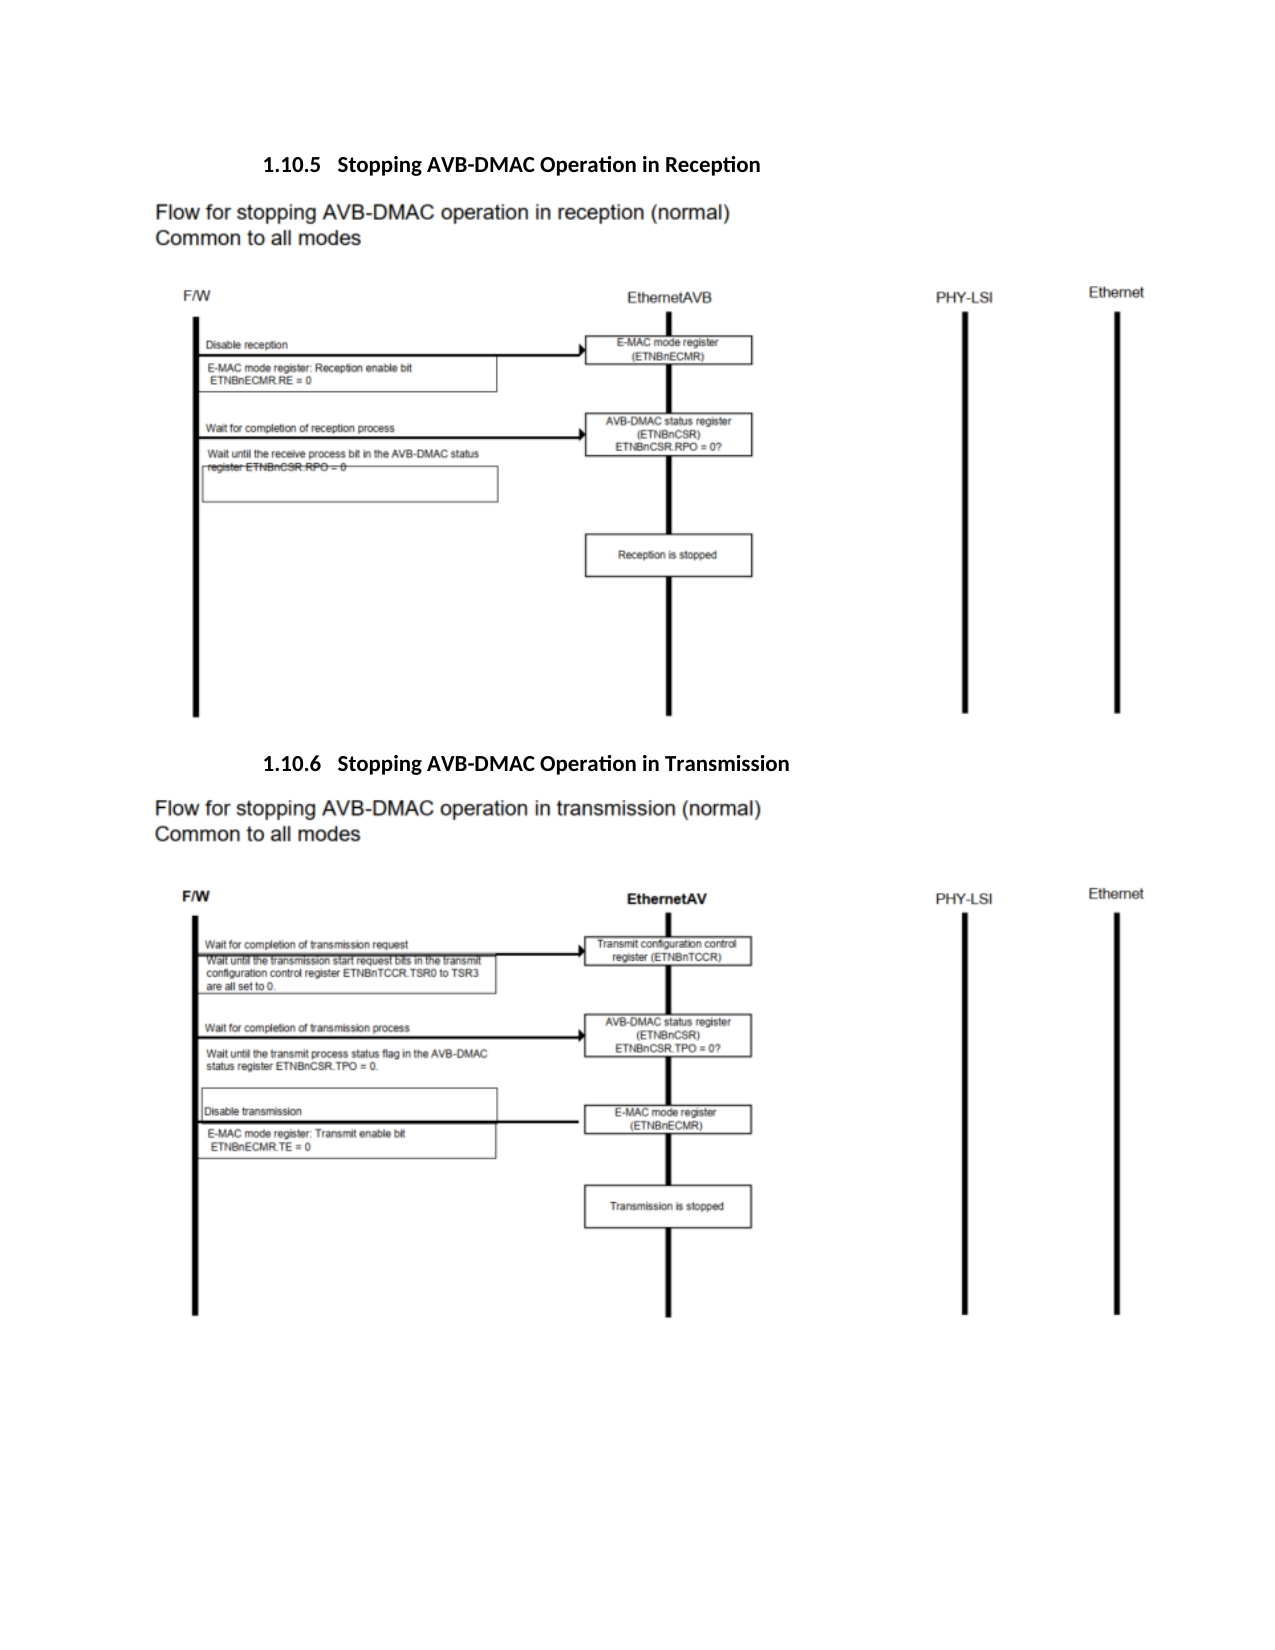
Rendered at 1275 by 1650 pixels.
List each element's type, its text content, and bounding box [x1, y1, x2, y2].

picture [150, 196, 1153, 730]
list Stopping AVB-DMAC Operation in Reception [262, 150, 1125, 178]
picture [150, 795, 1152, 1331]
list Stopping AVB-DMAC Operation in Transmission [262, 749, 1125, 777]
